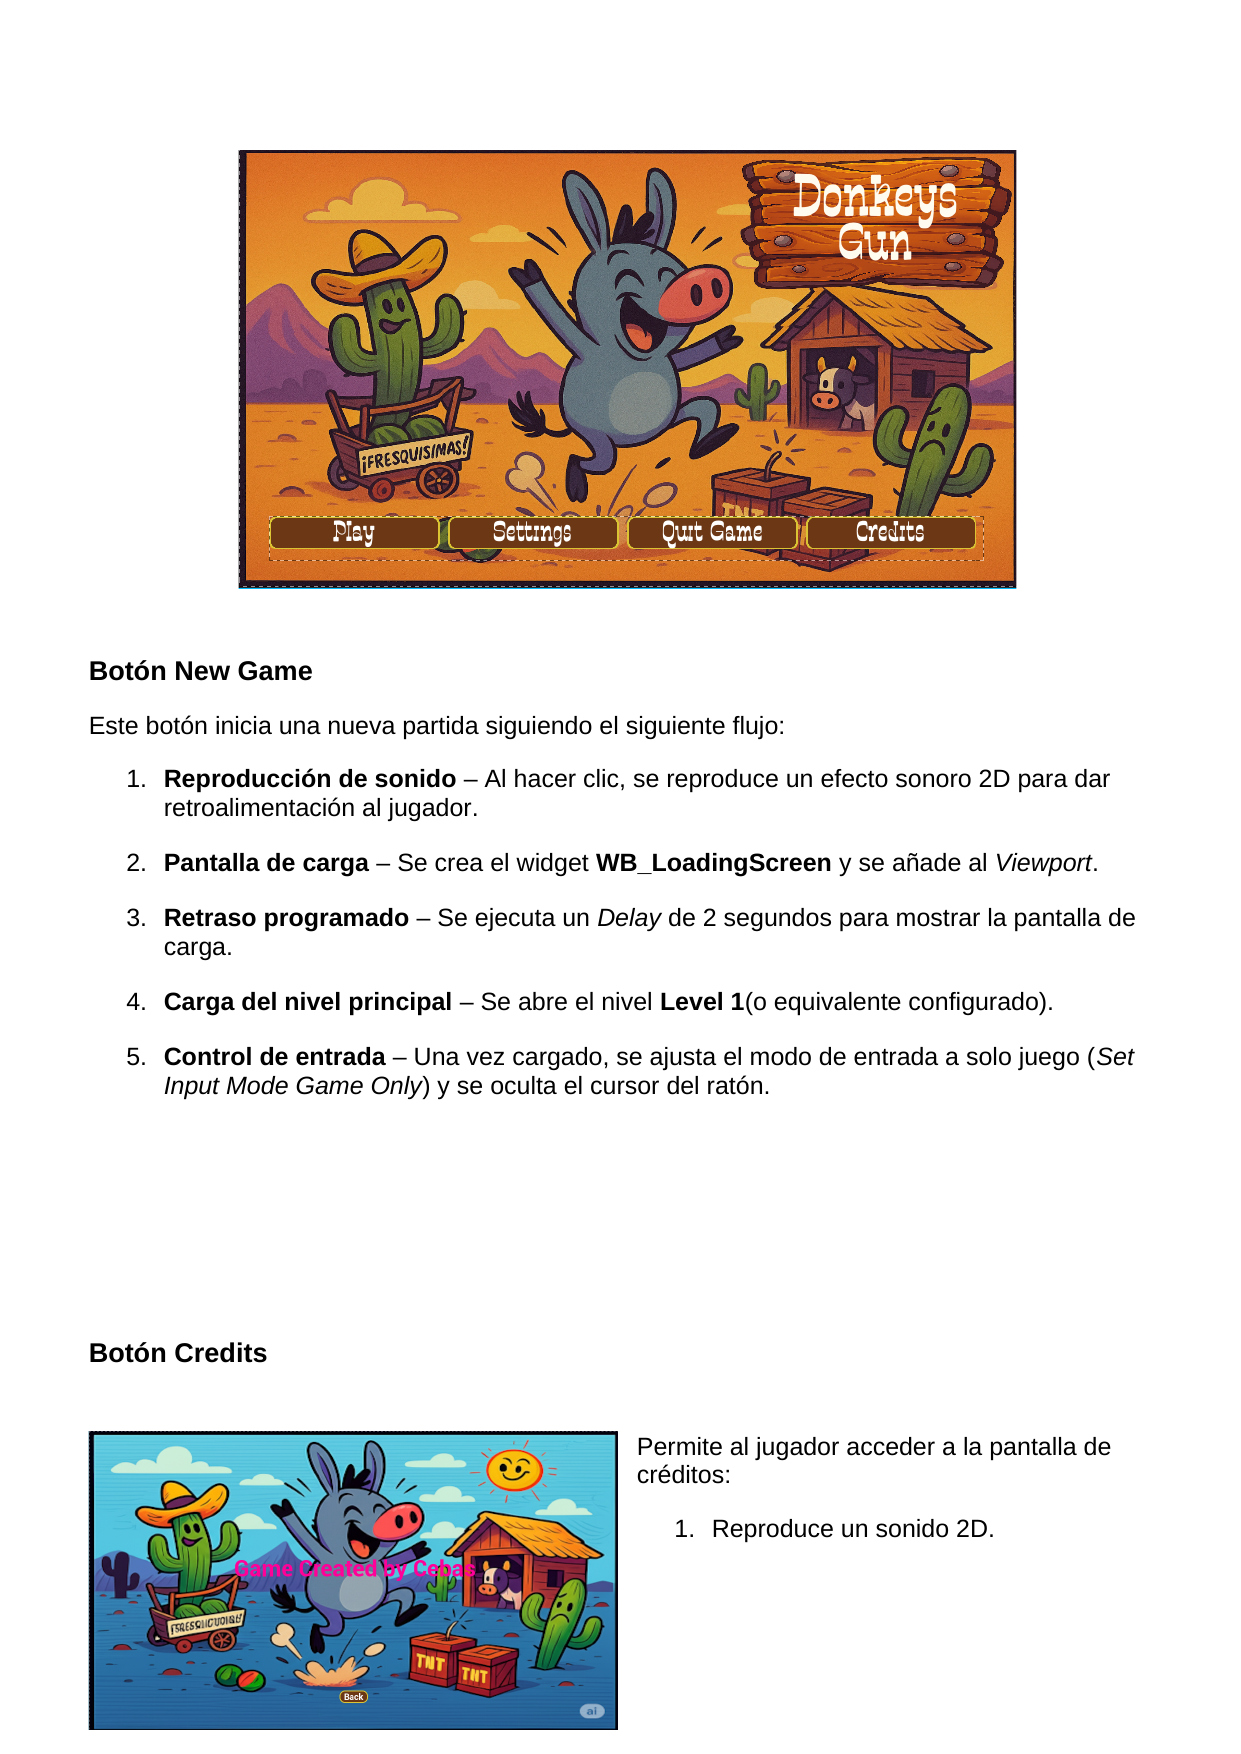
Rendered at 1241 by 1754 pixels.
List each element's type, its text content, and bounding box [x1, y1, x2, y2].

subtitle Botón New Game [88, 654, 1166, 686]
list Control de entrada – Una vez cargado, se ajusta el modo de entrada a solo juego (Set Input Mode Game Only) y se oculta el cursor del ratón. [126, 1042, 1166, 1126]
text Este botón inicia una nueva partida siguiendo el siguiente flujo: [88, 711, 1166, 739]
list Reproduce un sonido 2D. [618, 1514, 1166, 1569]
text Permite al jugador acceder a la pantalla de créditos: [618, 1431, 1166, 1489]
subtitle Botón Credits [88, 1337, 1166, 1368]
list Retraso programado – Se ejecuta un Delay de 2 segundos para mostrar la pantalla de carga. [126, 903, 1166, 987]
list Reproducción de sonido – Al hacer clic, se reproduce un efecto sonoro 2D para dar retroalimentación al jugador. [126, 764, 1166, 848]
picture [88, 1431, 618, 1730]
list Pantalla de carga – Se crea el widget WB_LoadingScreen y se añade al Viewport. [126, 848, 1166, 903]
list Carga del nivel principal – Se abre el nivel Level 1(o equivalente configurado). [126, 987, 1166, 1042]
picture [238, 150, 1017, 587]
